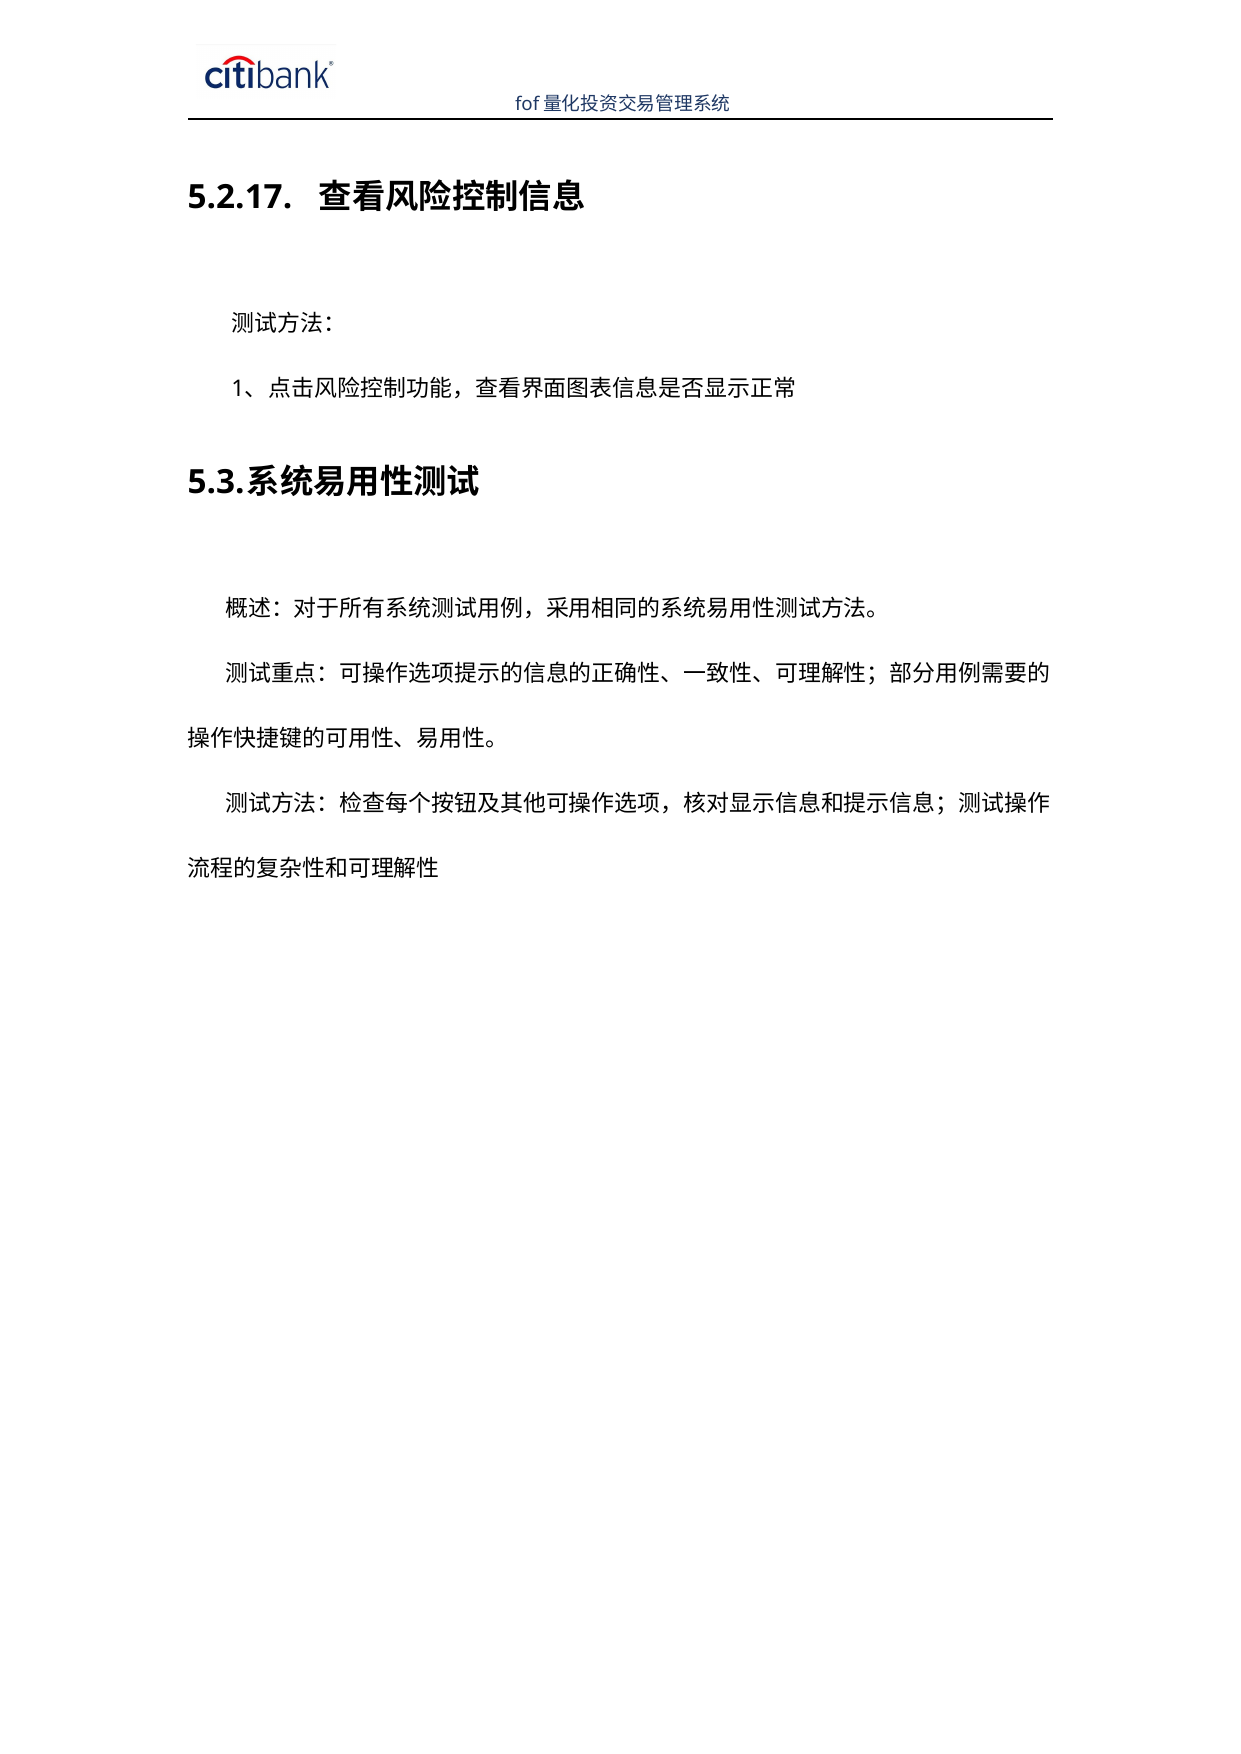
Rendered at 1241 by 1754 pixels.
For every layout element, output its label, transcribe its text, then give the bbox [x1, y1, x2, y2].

subtitle 查看风险控制信息 [187, 162, 1053, 227]
picture [195, 44, 337, 99]
text 测试重点：可操作选项提示的信息的正确性、一致性、可理解性；部分用例需要的操作快捷键的可用性、易用性。 [187, 639, 1053, 769]
text 测试方法：检查每个按钮及其他可操作选项，核对显示信息和提示信息；测试操作流程的复杂性和可理解性 [187, 769, 1053, 899]
subtitle 系统易用性测试 [187, 446, 1053, 511]
list 点击风险控制功能，查看界面图表信息是否显示正常 [231, 354, 1053, 419]
text 测试方法： [231, 289, 1053, 354]
text 概述：对于所有系统测试用例，采用相同的系统易用性测试方法。 [225, 574, 1053, 639]
